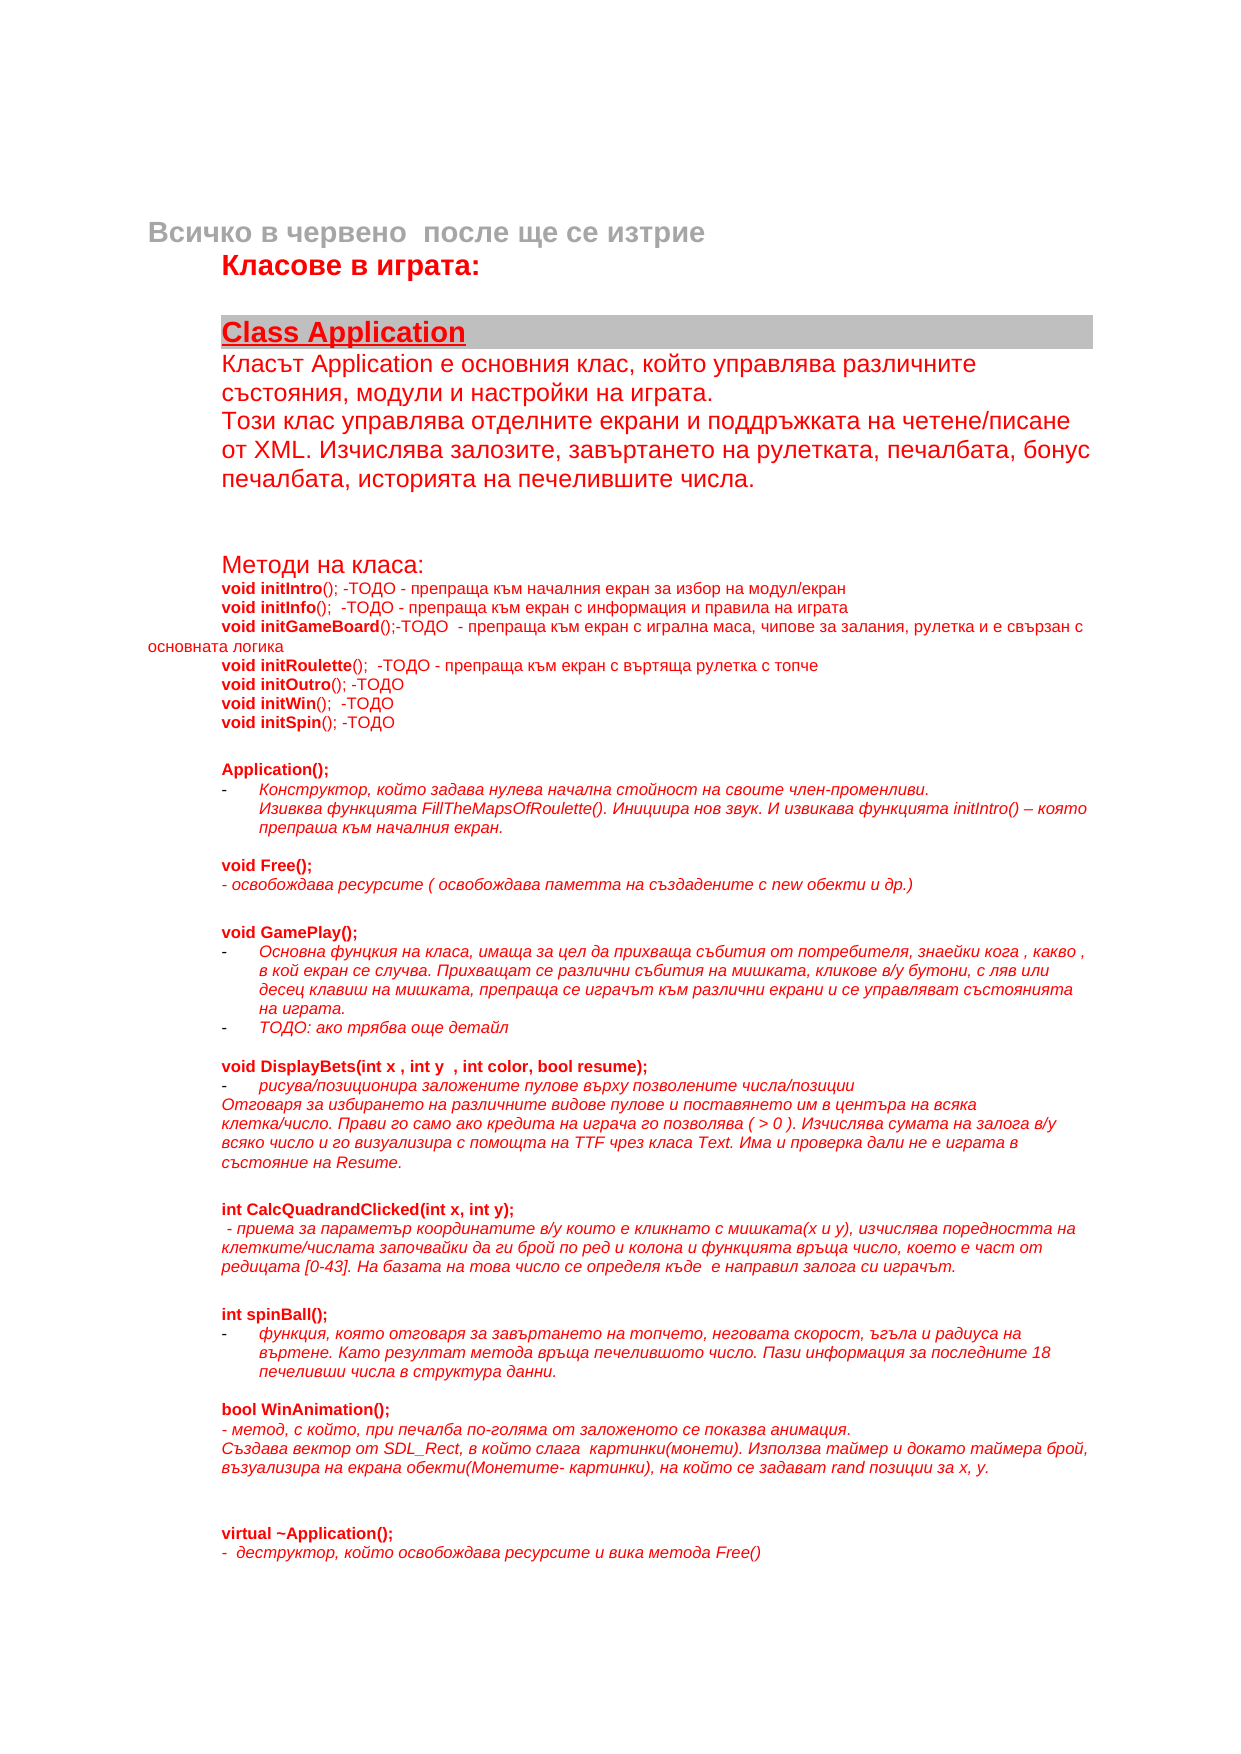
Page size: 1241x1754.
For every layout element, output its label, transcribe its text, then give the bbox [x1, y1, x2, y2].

text int spinBall(); [148, 1304, 1093, 1323]
text void initInfo(); -ТОДО - препраща към екран с информация и правила на играта [148, 598, 1093, 617]
text bool WinAnimation(); [148, 1400, 1093, 1419]
text - метод, с който, при печалба по-голяма от заложеното се показва анимация. [148, 1419, 1093, 1438]
text void initWin(); -ТОДО [148, 694, 1093, 713]
text Класове в играта: [221, 248, 1093, 282]
list рисува/позиционира заложените пулове върху позволените числа/позиции [221, 1076, 1093, 1095]
text void initSpin(); -ТОДО [148, 713, 1093, 732]
text Класът Application е основния клас, който управлява различните състояния, модули и настройки на играта. [221, 349, 1093, 406]
list Конструктор, който задава нулева начална стойност на своите член-променливи. [221, 779, 1093, 798]
text Методи на класа: [148, 550, 1093, 579]
text Отговаря за избирането на различните видове пулове и поставянето им в центъра на всяка клетка/число. Прави го само ако кредита на играча го позволява ( > 0 ). Изчислява сумата на залога в/у всяко число и го визуализира с помощта на TTF чрез класа Text. Има и проверка дали не е играта в състояние на Resume. [221, 1095, 1093, 1172]
text virtual ~Application(); [148, 1524, 1093, 1543]
text - деструктор, който освобождава ресурсите и вика метода Free() [148, 1543, 1093, 1562]
text Class Application [221, 315, 1093, 349]
list функция, която отговаря за завъртането на топчето, неговата скорост, ъгъла и радиуса на въртене. Като резултат метода връща печелившото число. Пази информация за последните 18 печеливши числа в структура данни. [221, 1323, 1093, 1381]
text Създава вектор от SDL_Rect, в който слага картинки(монети). Използва таймер и докато таймера брой, възуализира на екрана обекти(Монетите- картинки), на който се задават rand позиции за x, y. [221, 1438, 1093, 1477]
text void initOutro(); -ТОДО [148, 675, 1093, 694]
list Основна фунцкия на класа, имаща за цел да прихваща събития от потребителя, знаейки кога , какво , в кой екран се случва. Прихващат се различни събития на мишката, кликове в/у бутони, с ляв или десец клавиш на мишката, препраща се играчът към различни екрани и се управляват състоянията на играта. [221, 942, 1093, 1018]
text Всичко в червено после ще се изтрие [148, 215, 1093, 248]
text void DisplayBets(int x , int y , int color, bool resume); [148, 1057, 1093, 1076]
text int CalcQuadrandClicked(int x, int y); [148, 1199, 1093, 1219]
text void GamePlay(); [148, 922, 1093, 942]
text Този клас управлява отделните екрани и поддръжката на четене/писане от XML. Изчислява залозите, завъртането на рулетката, печалбата, бонус печалбата, историята на печелившите числа. [221, 406, 1093, 493]
list Изивква функцията FillTheMapsOfRoulette(). Инициира нов звук. И извикава функцията initIntro() – която препраша към началния екран. [259, 798, 1093, 837]
text void initGameBoard();-ТОДО - препраща към екран с игрална маса, чипове за залания, рулетка и е свързан с основната логика [148, 617, 1093, 656]
text Application(); [148, 760, 1093, 779]
text - приема за параметър координатите в/у които e кликнато с мишката(x и y), изчислява поредността на клетките/числата започвайки да ги брой по ред и колона и функцията връща число, което е част от редицата [0-43]. На базата на това число се определя къде е направил залога си играчът. [221, 1219, 1093, 1276]
text void initIntro(); -ТОДО - препраща към началния екран за избор на модул/екран [148, 579, 1093, 598]
text void Free(); [148, 856, 1093, 875]
text - освобождава ресурсите ( освобождава паметта на създадените с new обекти и др.) [148, 875, 1093, 894]
text void initRoulette(); -ТОДО - препраща към екран с въртяща рулетка с топче [148, 656, 1093, 675]
list ТОДО: ако трябва още детайл [221, 1018, 1093, 1037]
